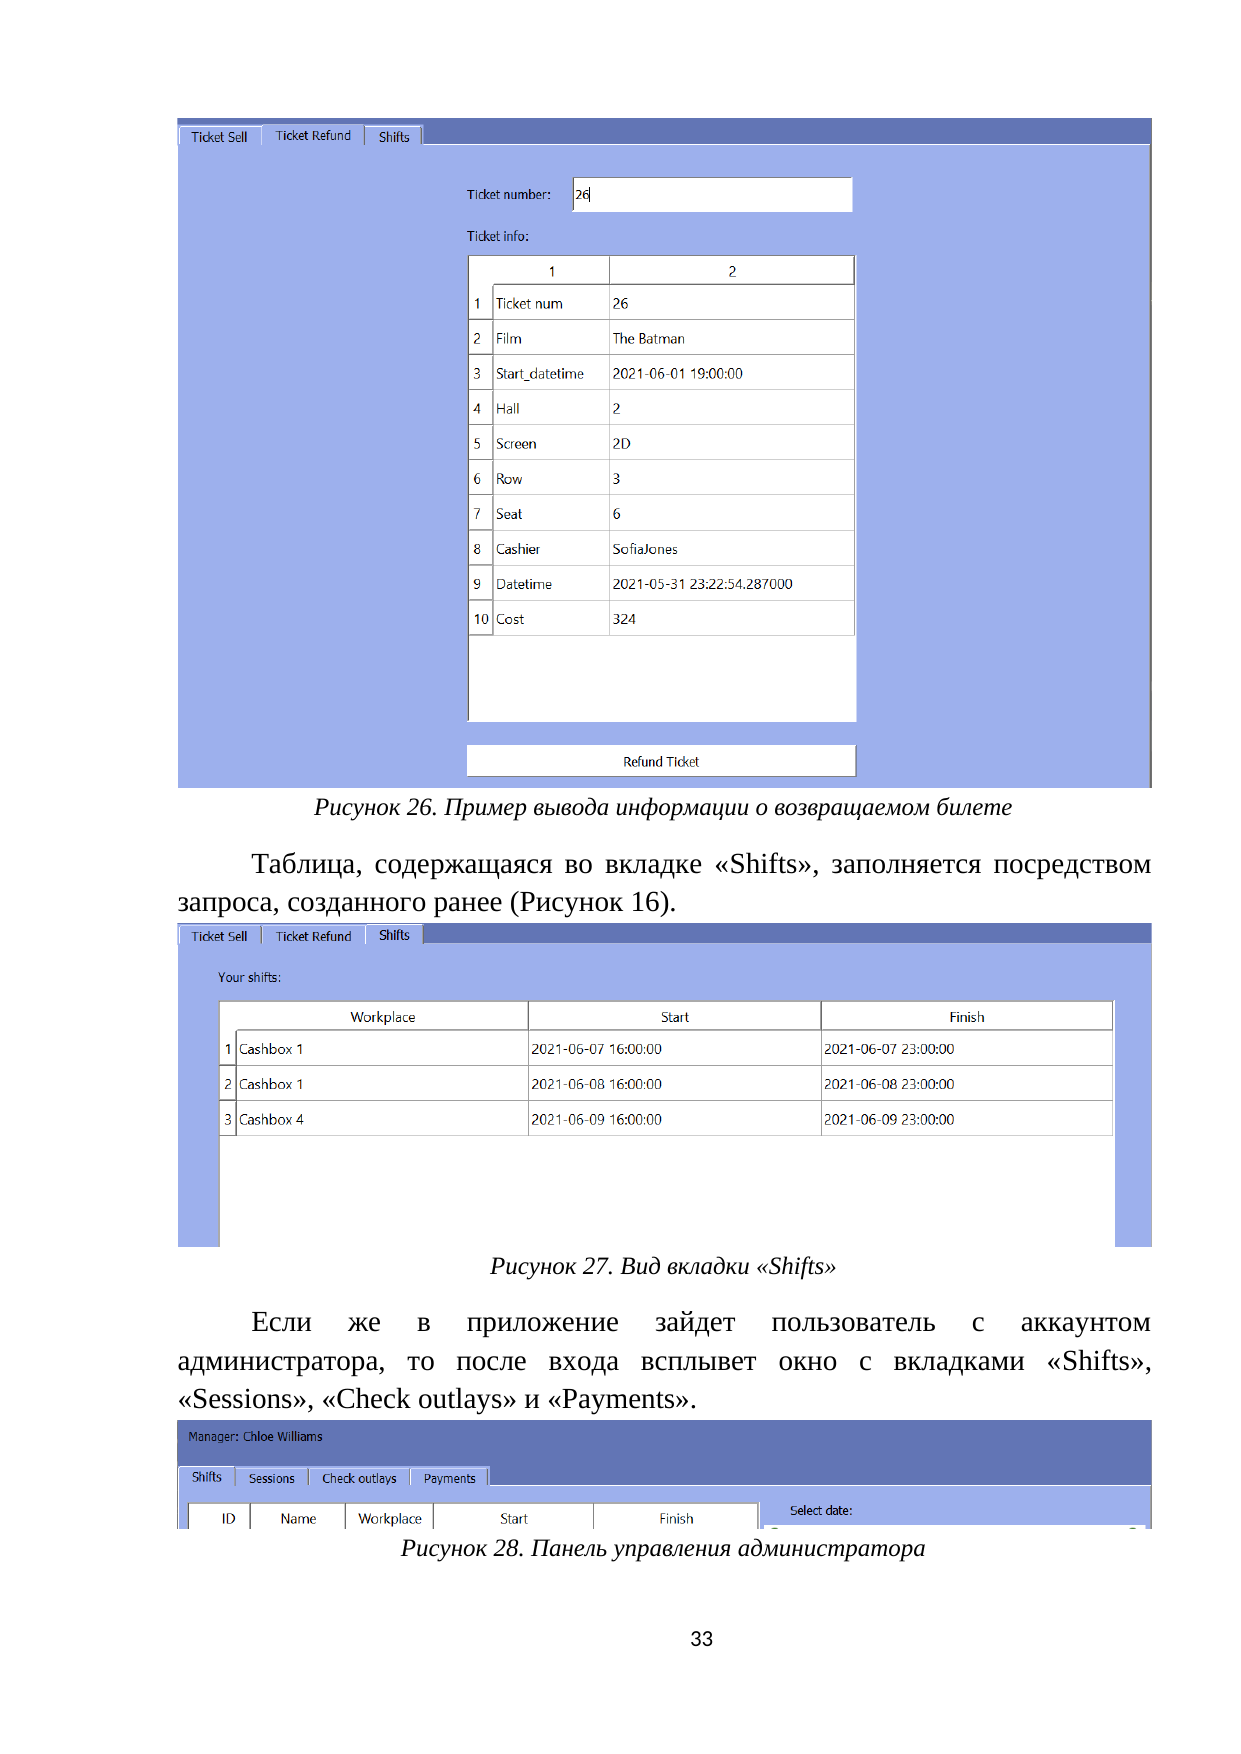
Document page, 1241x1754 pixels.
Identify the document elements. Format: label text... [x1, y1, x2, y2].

picture [177, 1420, 1152, 1529]
picture [177, 118, 1152, 788]
text Рисунок 28. Панель управления администратора [177, 1533, 1152, 1561]
text Таблица, содержащаяся во вкладке «Shifts», заполняется посредством запроса, созданного ранее (Рисунок 16). [177, 846, 1152, 918]
picture [177, 923, 1152, 1247]
text Рисунок 26. Пример вывода информации о возвращаемом билете [177, 792, 1152, 821]
text Если же в приложение зайдет пользователь с аккаунтом администратора, то после входа всплывет окно с вкладками «Shifts», «Sessions», «Check outlays» и «Payments». [177, 1304, 1152, 1415]
text Рисунок 27. Вид вкладки «Shifts» [177, 1251, 1152, 1279]
